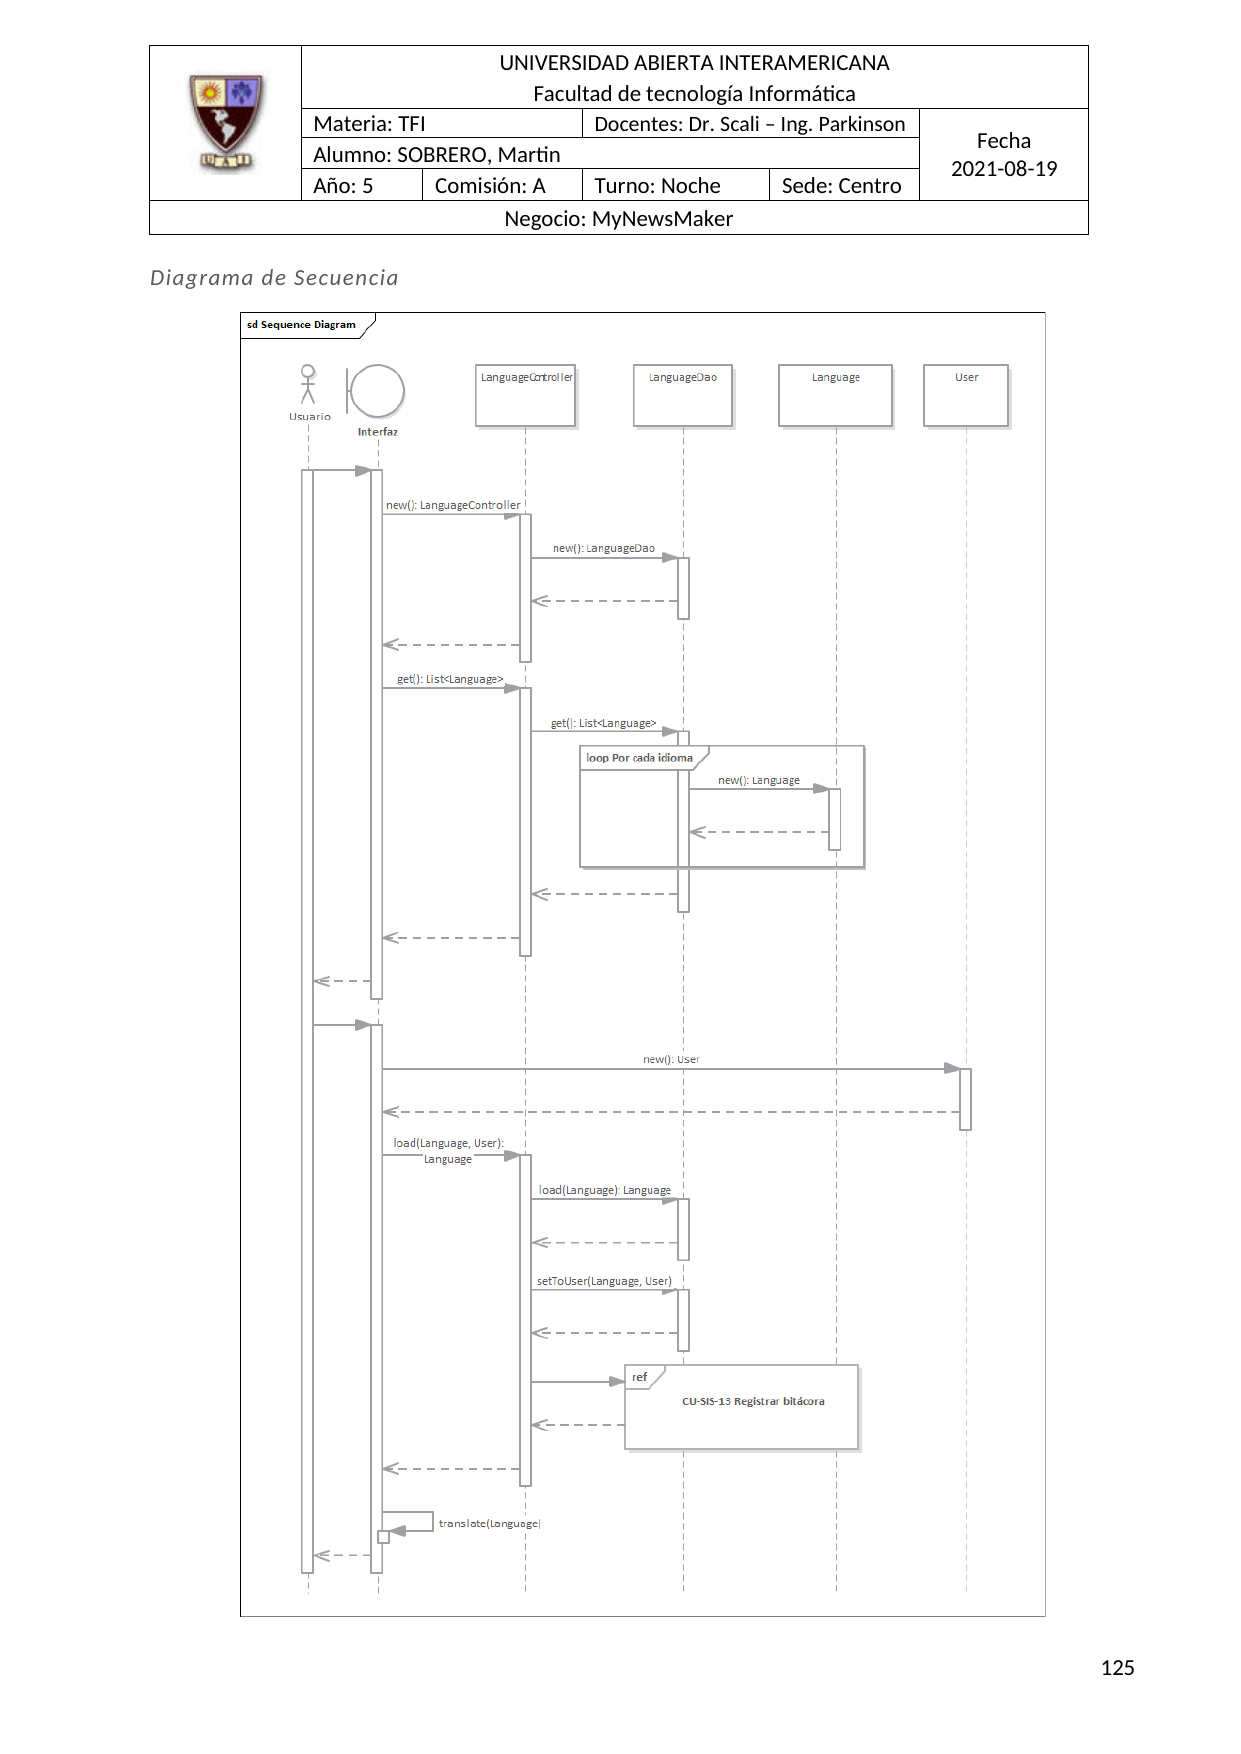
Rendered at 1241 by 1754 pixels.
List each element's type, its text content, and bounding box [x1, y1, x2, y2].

picture [239, 311, 1046, 1617]
picture [175, 67, 276, 180]
subtitle Diagrama de Secuencia [150, 263, 1135, 291]
